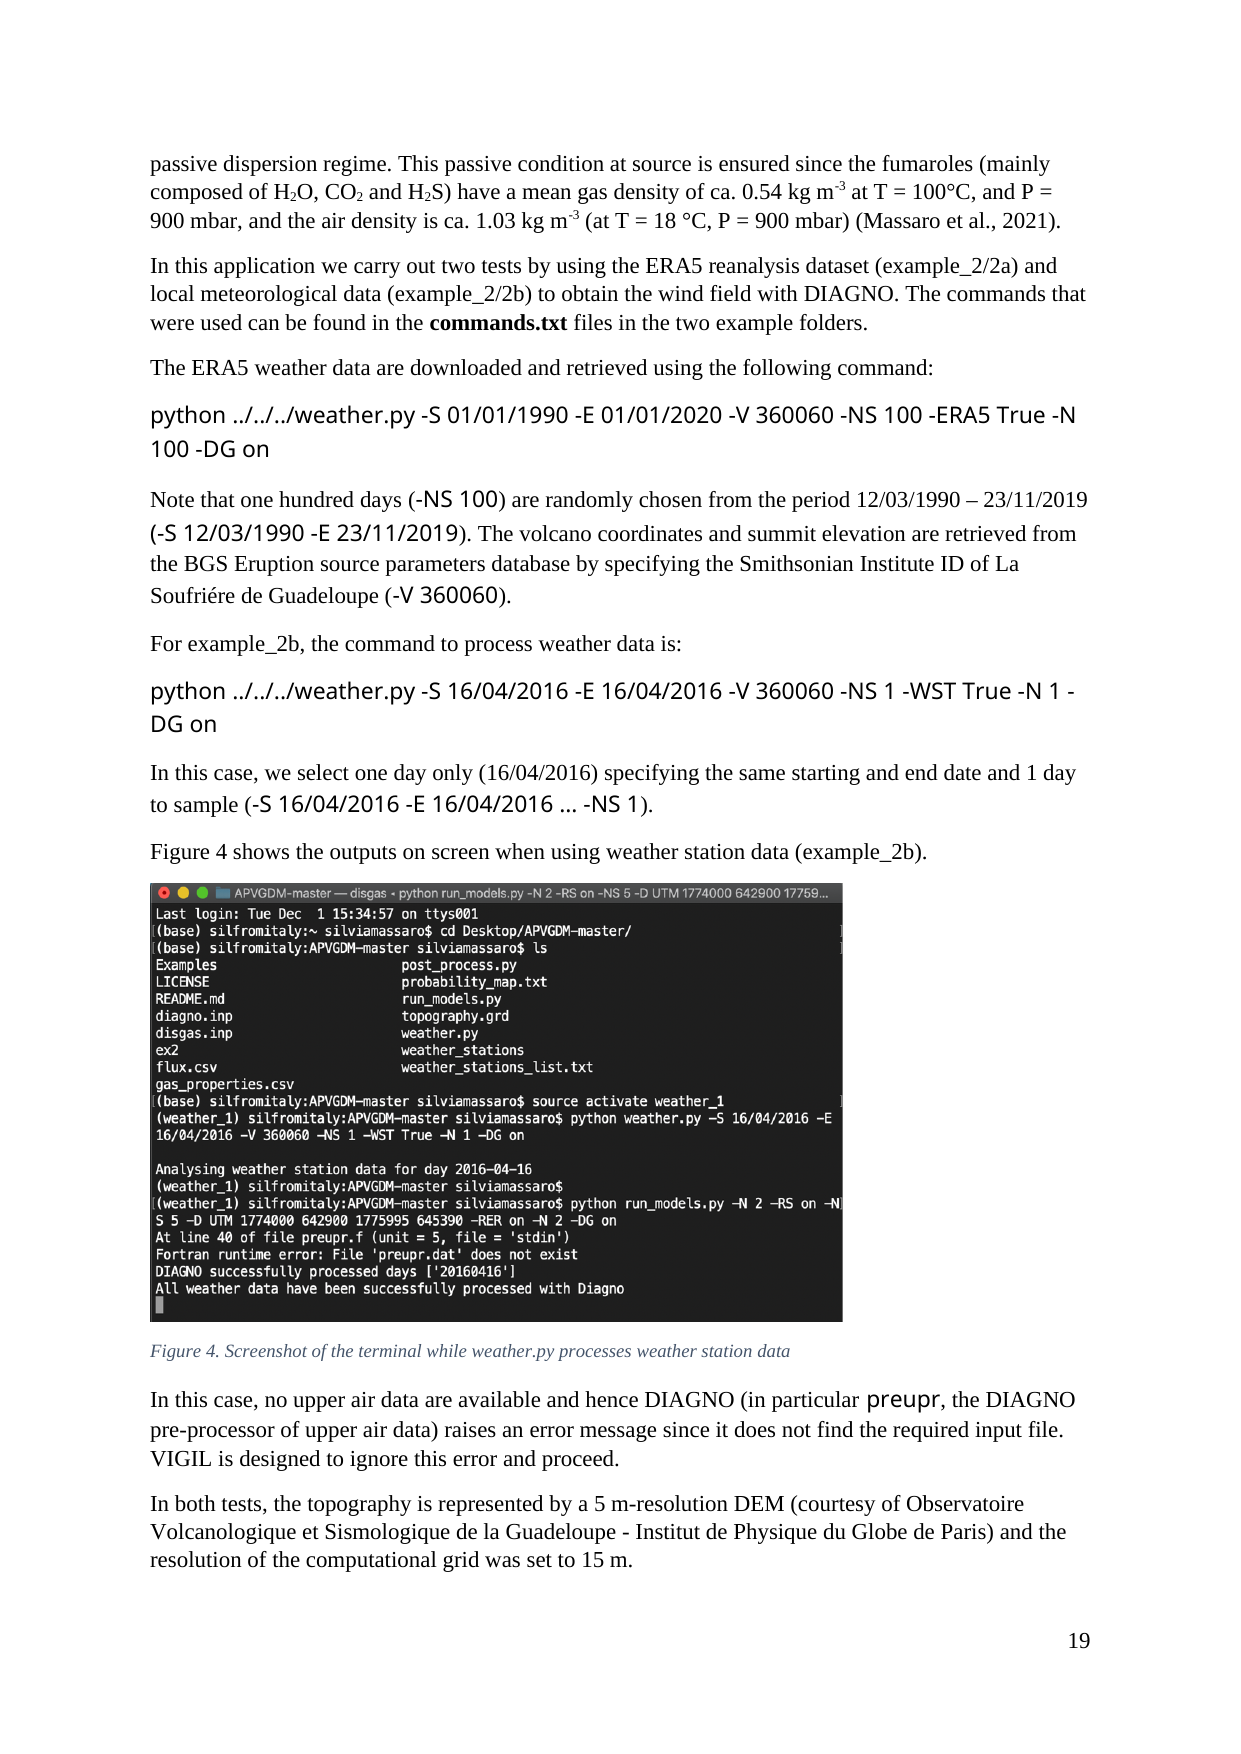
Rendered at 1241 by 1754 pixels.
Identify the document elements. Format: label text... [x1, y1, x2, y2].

picture [150, 883, 843, 1322]
text In both tests, the topography is represented by a 5 m-resolution DEM (courtesy of Observatoire Volcanologique et Sismologique de la Guadeloupe - Institut de Physique du Globe de Paris) and the resolution of the computational grid was set to 15 m. [150, 1490, 1090, 1573]
text Figure 4. Screenshot of the terminal while weather.py processes weather station data [150, 1340, 1090, 1362]
text For example_2b, the command to process weather data is: [150, 629, 1090, 656]
text In this case, we select one day only (16/04/2016) specifying the same starting and end date and 1 day to sample (-S 16/04/2016 -E 16/04/2016 … -NS 1). [150, 759, 1090, 819]
text Figure 4 shows the outputs on screen when using weather station data (example_2b). [150, 838, 1090, 864]
text python ../../../weather.py -S 01/01/1990 -E 01/01/2020 -V 360060 -NS 100 -ERA5 True -N 100 -DG on [150, 399, 1090, 464]
text The ERA5 weather data are downloaded and retrieved using the following command: [150, 354, 1090, 380]
text In this application we carry out two tests by using the ERA5 reanalysis dataset (example_2/2a) and local meteorological data (example_2/2b) to obtain the wind field with DIAGNO. The commands that were used can be found in the commands.txt files in the two example folders. [150, 252, 1090, 335]
text python ../../../weather.py -S 16/04/2016 -E 16/04/2016 -V 360060 -NS 1 -WST True -N 1 -DG on [150, 675, 1090, 740]
text In this case, no upper air data are available and hence DIAGNO (in particular preupr, the DIAGNO pre-processor of upper air data) raises an error message since it does not find the required input file. VIGIL is designed to ignore this error and proceed. [150, 1383, 1090, 1471]
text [150, 150, 1090, 233]
text Note that one hundred days (-NS 100) are randomly chosen from the period 12/03/1990 – 23/11/2019 (-S 12/03/1990 -E 23/11/2019). The volcano coordinates and summit elevation are retrieved from the BGS Eruption source parameters database by specifying the Smithsonian Institute ID of La Soufriére de Guadeloupe (-V 360060). [150, 483, 1090, 610]
